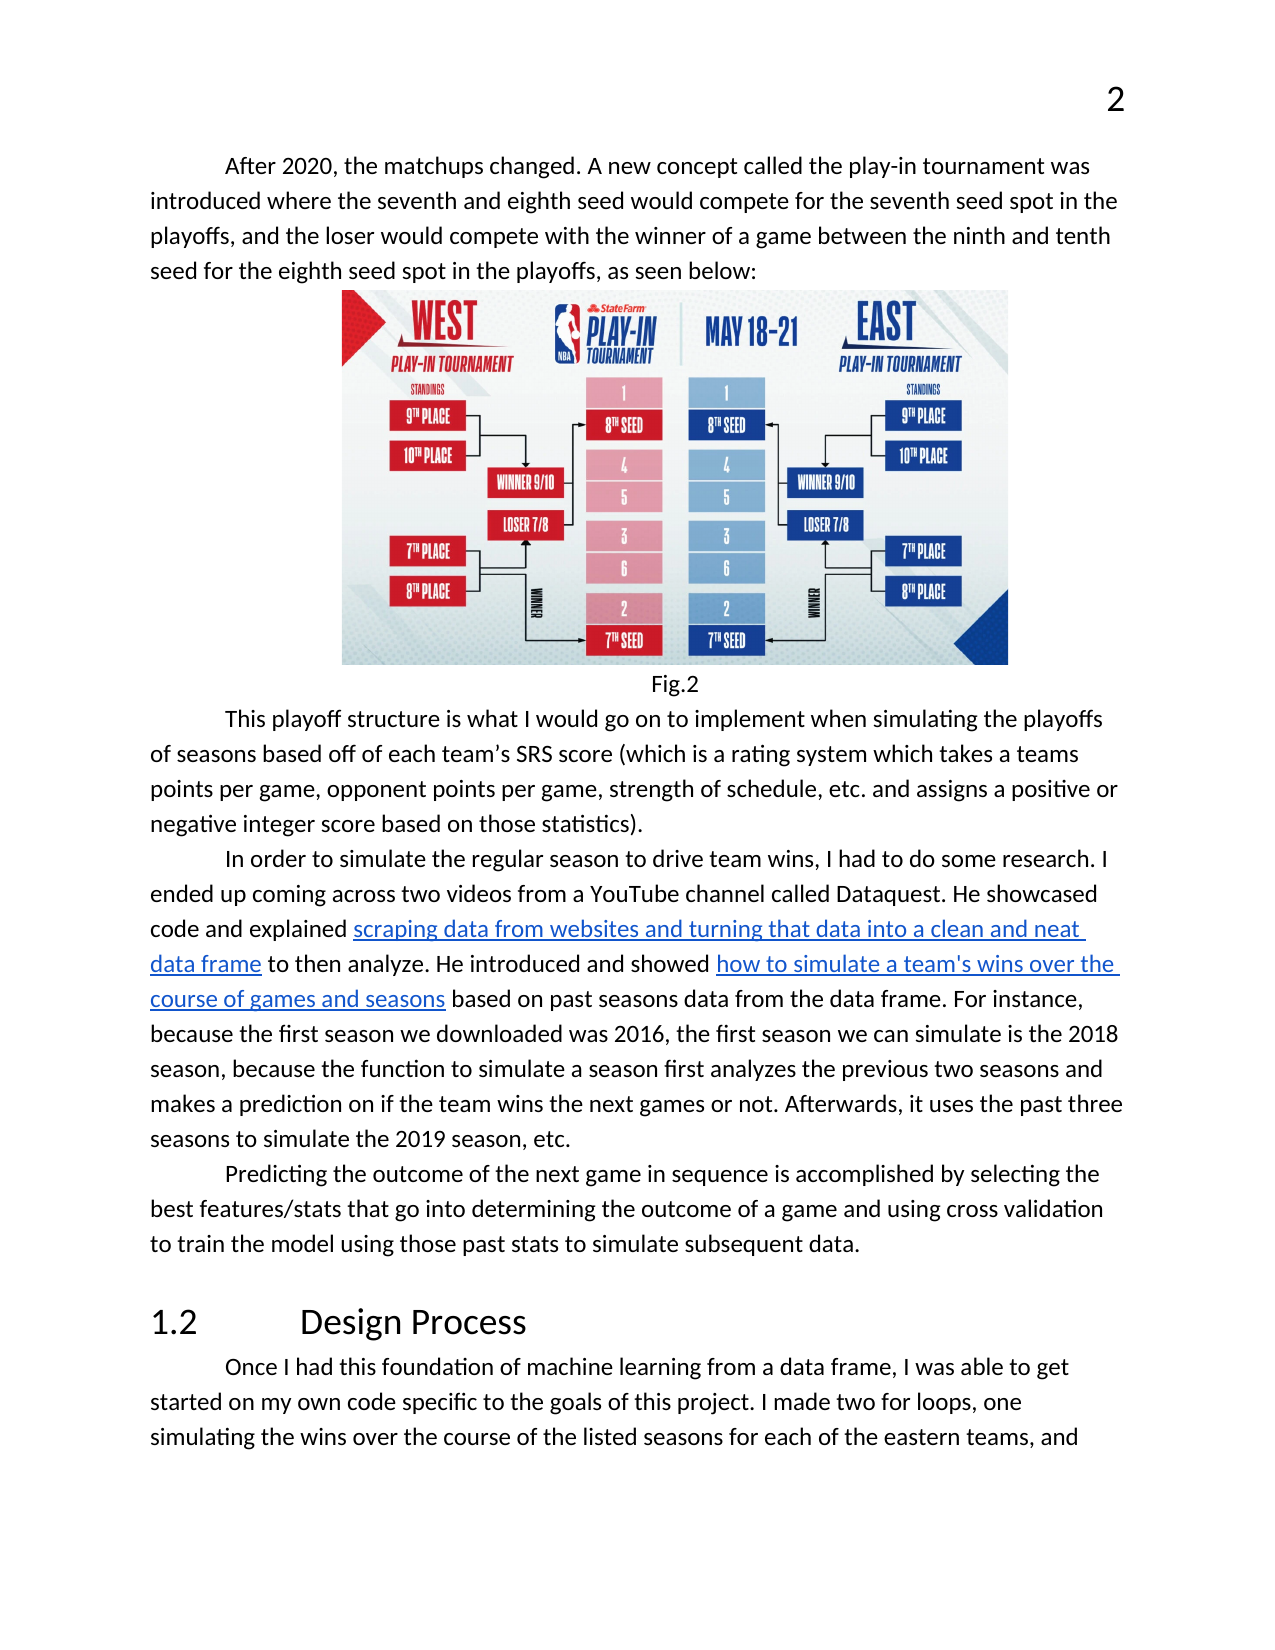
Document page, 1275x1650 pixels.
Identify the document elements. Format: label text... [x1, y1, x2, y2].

text This playoff structure is what I would go on to implement when simulating the playoffs of seasons based off of each team’s SRS score (which is a rating system which takes a teams points per game, opponent points per game, strength of schedule, etc. and assigns a positive or negative integer score based on those statistics). [150, 703, 1125, 839]
text After 2020, the matchups changed. A new concept called the play-in tournament was introduced where the seventh and eighth seed would compete for the seventh seed spot in the playoffs, and the loser would compete with the winner of a game between the ninth and tenth seed for the eighth seed spot in the playoffs, as seen below: [150, 150, 1125, 286]
text Fig.2 [150, 668, 1125, 699]
text 1.2 Design Process [150, 1298, 1125, 1344]
text Predicting the outcome of the next game in sequence is accomplished by selecting the best features/stats that go into determining the outcome of a game and using cross validation to train the model using those past stats to simulate subsequent data. [150, 1158, 1125, 1259]
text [150, 1351, 1125, 1452]
picture [341, 290, 1009, 665]
text In order to simulate the regular season to drive team wins, I had to do some research. I ended up coming across two videos from a YouTube channel called Dataquest. He showcased code and explained scraping data from websites and turning that data into a clean and neat data frame to then analyze. He introduced and showed how to simulate a team's wins over the course of games and seasons based on past seasons data from the data frame. For instance, because the first season we downloaded was 2016, the first season we can simulate is the 2018 season, because the function to simulate a season first analyzes the previous two seasons and makes a prediction on if the team wins the next games or not. Afterwards, it uses the past three seasons to simulate the 2019 season, etc. [150, 843, 1125, 1154]
